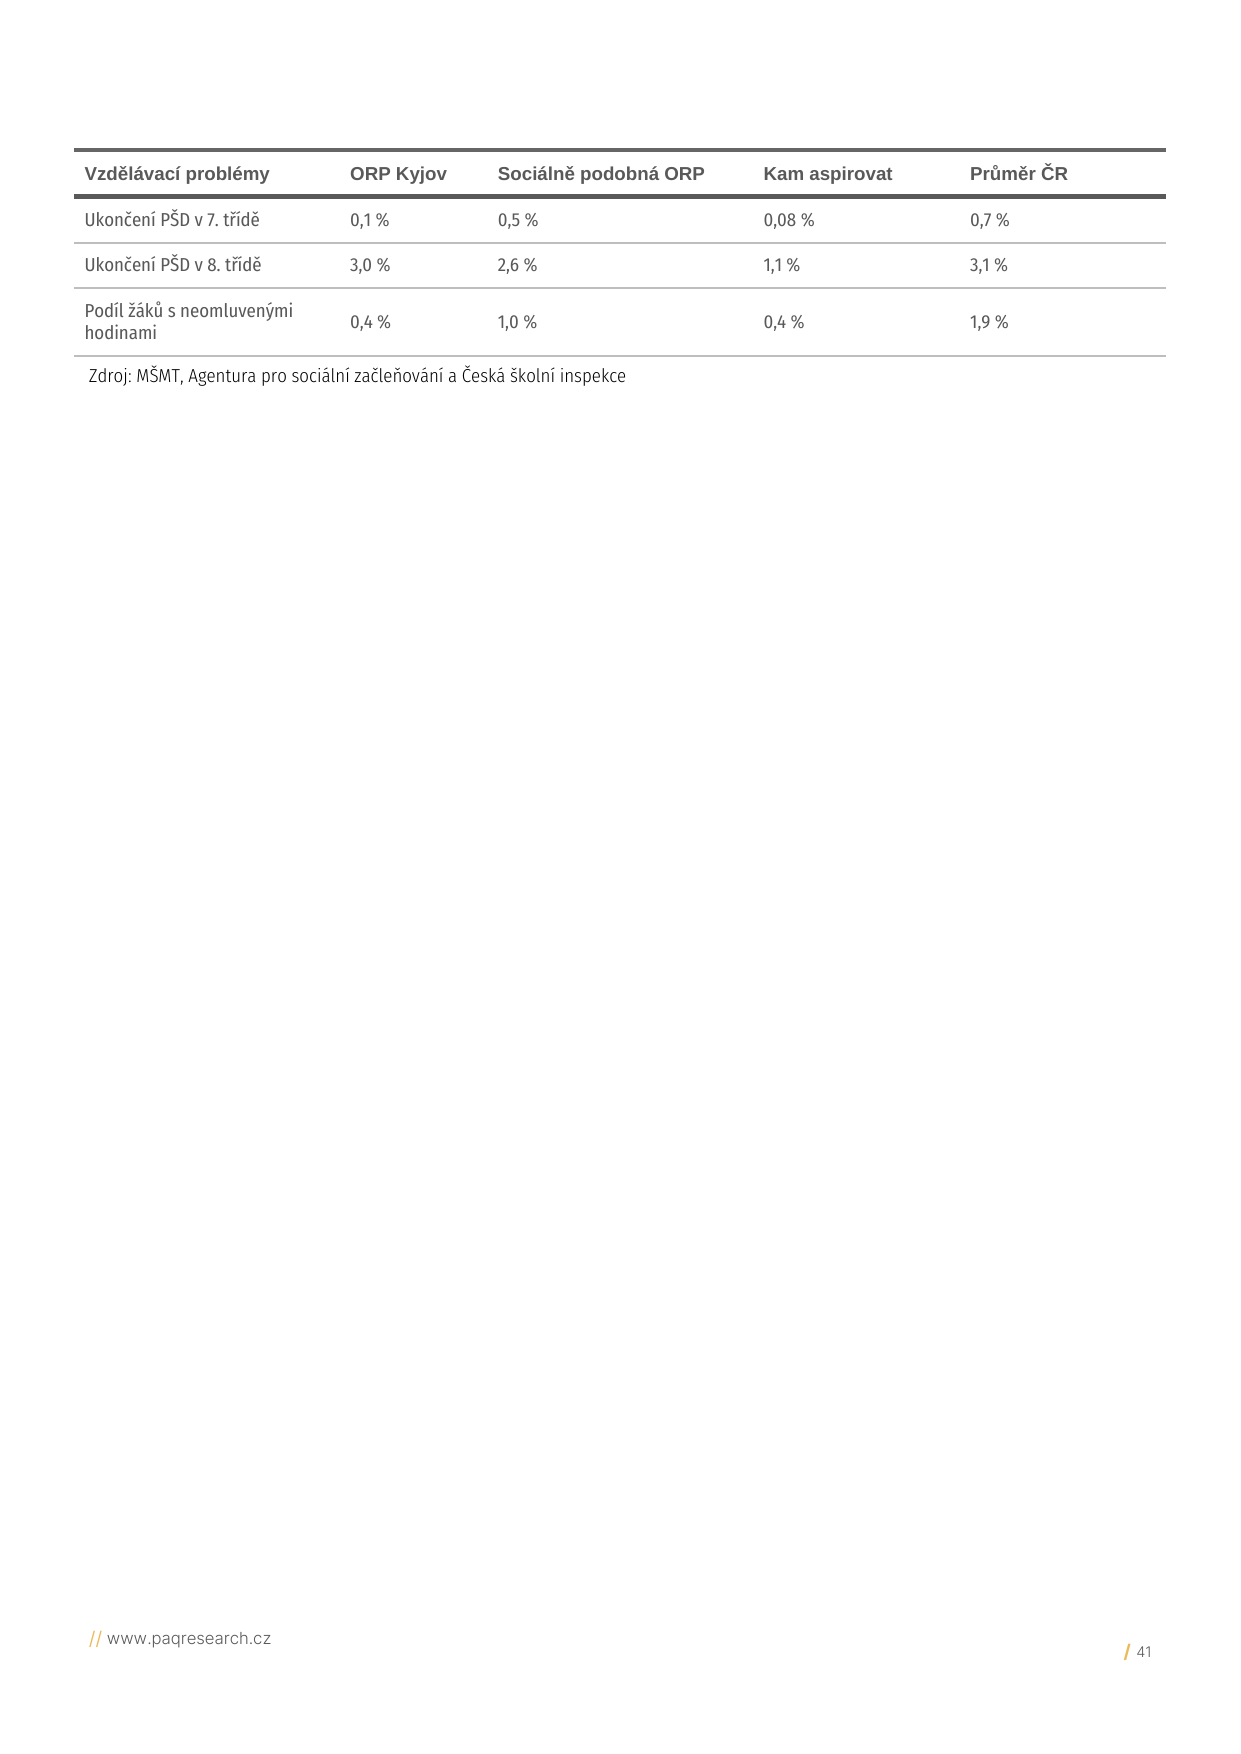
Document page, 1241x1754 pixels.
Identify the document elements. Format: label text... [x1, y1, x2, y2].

table_cell 0,1 % [340, 199, 487, 242]
table_cell 0,4 % [753, 289, 959, 355]
table_cell 0,08 % [753, 199, 959, 242]
text Zdroj: MŠMT, Agentura pro sociální začleňování a Česká školní inspekce [89, 357, 1152, 387]
table_header Vzdělávací problémy [74, 152, 339, 194]
table_cell 3,1 % [960, 244, 1166, 287]
table_cell 2,6 % [487, 244, 753, 287]
table_cell 0,7 % [960, 199, 1166, 242]
table_cell Ukončení PŠD v 8. třídě [74, 244, 339, 287]
table_cell Ukončení PŠD v 7. třídě [74, 199, 339, 242]
table_cell 1,1 % [753, 244, 959, 287]
table_header Sociálně podobná ORP [487, 152, 753, 194]
table_cell 3,0 % [340, 244, 487, 287]
table_cell 0,4 % [340, 289, 487, 355]
table_header Kam aspirovat [753, 152, 959, 194]
table_cell 1,9 % [960, 289, 1166, 355]
table_header ORP Kyjov [340, 152, 487, 194]
table_cell 0,5 % [487, 199, 753, 242]
table_header Průměr ČR [960, 152, 1166, 194]
table_cell 1,0 % [487, 289, 753, 355]
table_cell Podíl žáků s neomluvenými hodinami [74, 289, 339, 355]
